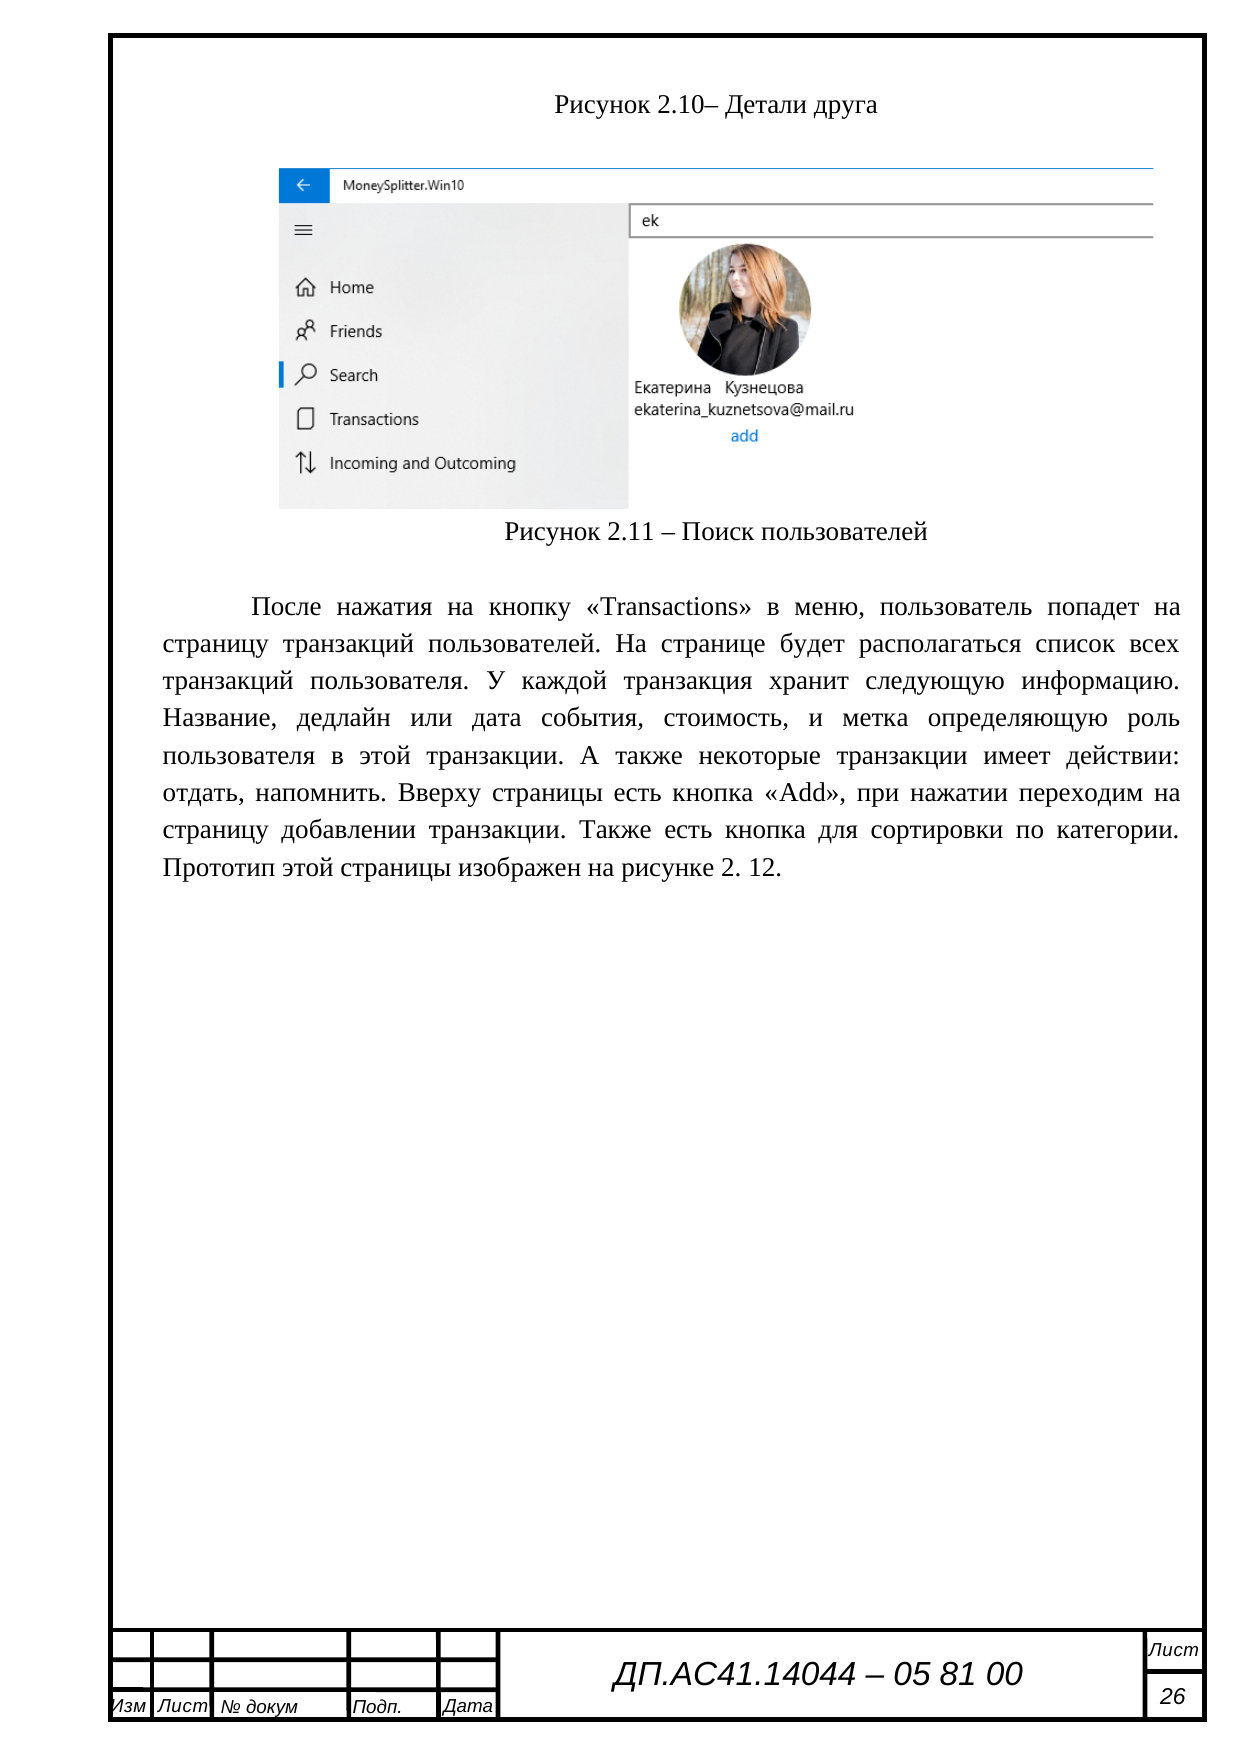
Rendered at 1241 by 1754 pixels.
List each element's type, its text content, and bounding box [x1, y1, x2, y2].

picture [278, 168, 1154, 509]
text Рисунок 2.11 – Поиск пользователей [162, 515, 1181, 546]
text Рисунок 2.10– Детали друга [162, 89, 1181, 120]
text После нажатия на кнопку «Transactions» в меню, пользователь попадет на страницу транзакций пользователей. На странице будет располагаться список всех транзакций пользователя. У каждой транзакция хранит следующую информацию. Название, дедлайн или дата события, стоимость, и метка определяющую роль пользователя в этой транзакции. А также некоторые транзакции имеет действии: отдать, напомнить. Вверху страницы есть кнопка «Add», при нажатии переходим на страницу добавлении транзакции. Также есть кнопка для сортировки по категории. Прототип этой страницы изображен на рисунке 2. 12. [162, 589, 1181, 882]
